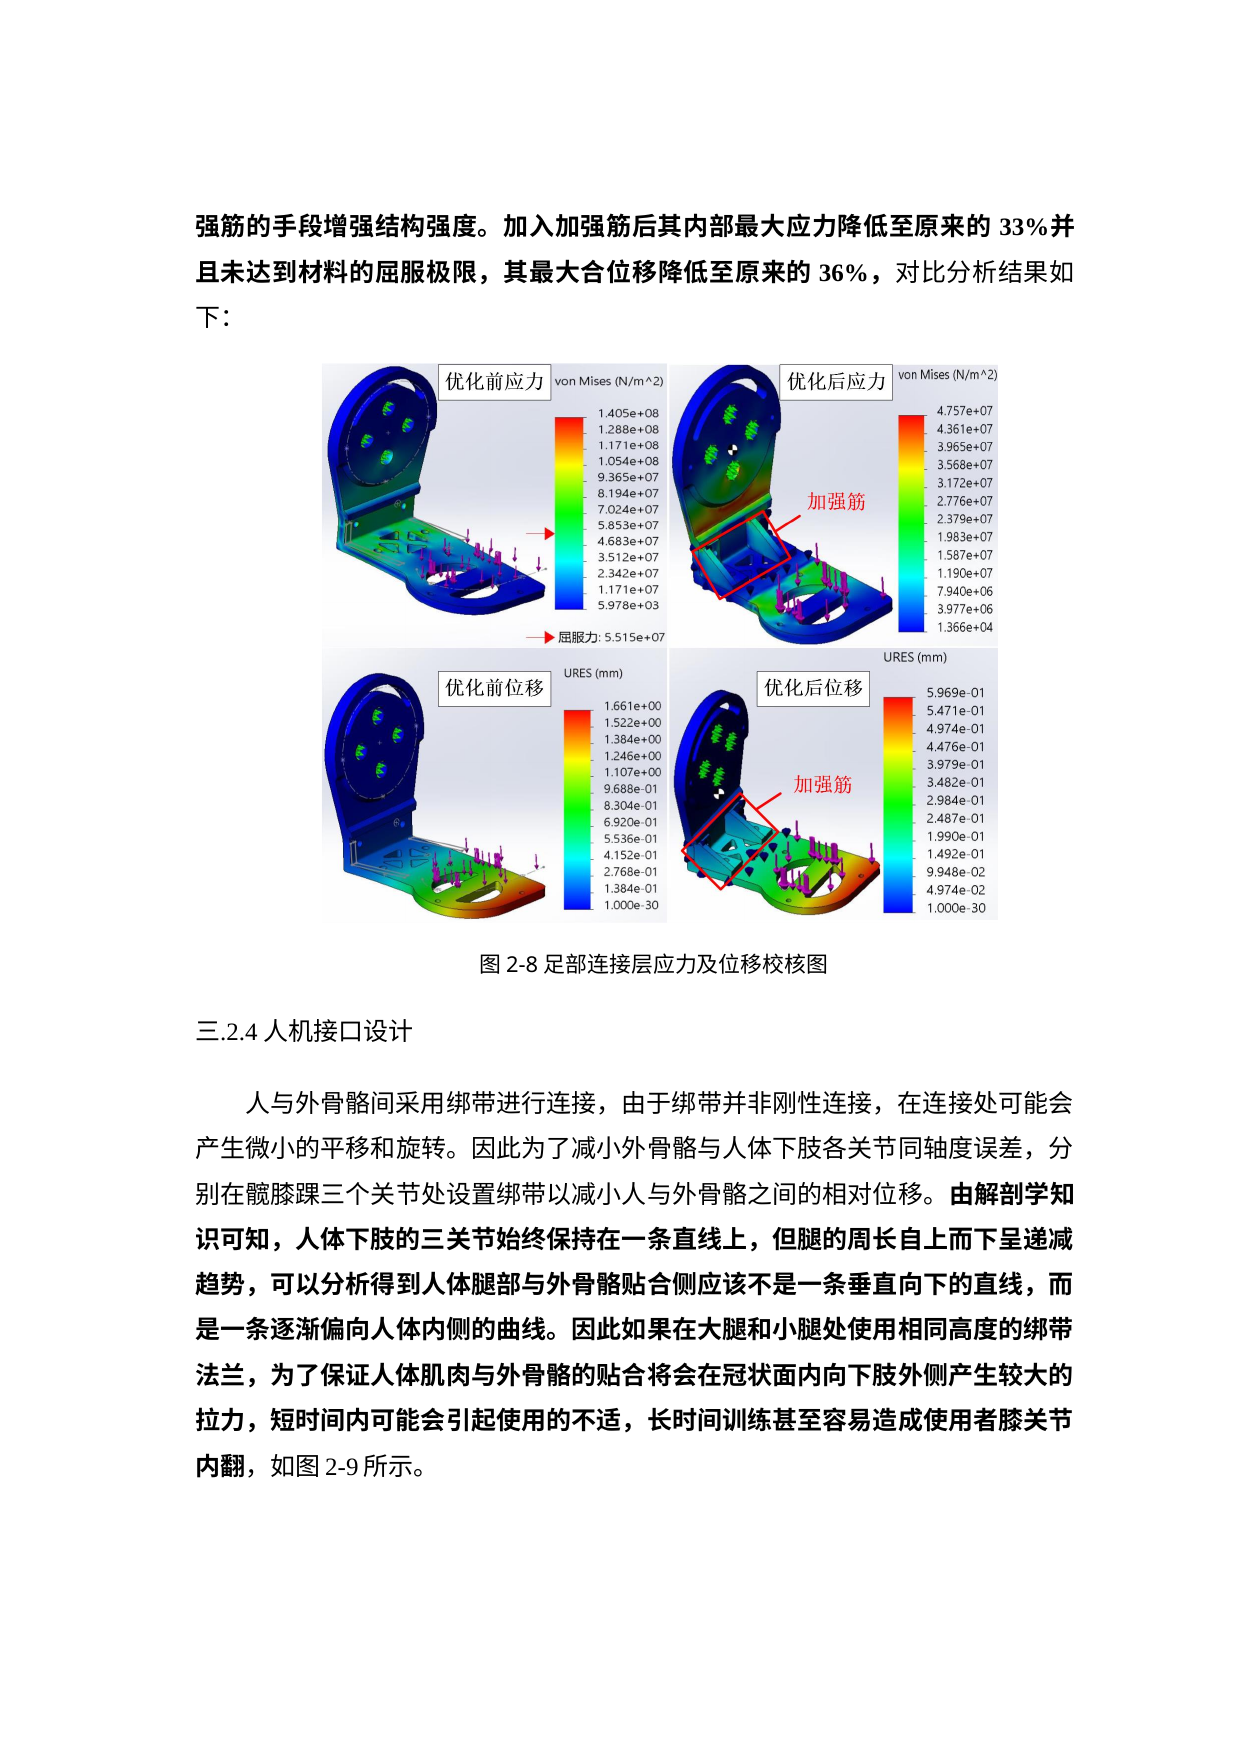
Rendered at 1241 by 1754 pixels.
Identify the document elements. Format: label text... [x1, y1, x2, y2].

picture [321, 363, 998, 923]
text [195, 207, 1075, 334]
subtitle 人机接口设计 [195, 1011, 1075, 1047]
text 图2-8 足部连接层应力及位移校核图 [232, 947, 1075, 979]
text 人与外骨骼间采用绑带进行连接，由于绑带并非刚性连接，在连接处可能会产生微小的平移和旋转。因此为了减小外骨骼与人体下肢各关节同轴度误差，分别在髋膝踝三个关节处设置绑带以减小人与外骨骼之间的相对位移。由解剖学知识可知，人体下肢的三关节始终保持在一条直线上，但腿的周长自上而下呈递减趋势，可以分析得到人体腿部与外骨骼贴合侧应该不是一条垂直向下的直线，而是一条逐渐偏向人体内侧的曲线。因此如果在大腿和小腿处使用相同高度的绑带法兰，为了保证人体肌肉与外骨骼的贴合将会在冠状面内向下肢外侧产生较大的拉力，短时间内可能会引起使用的不适，长时间训练甚至容易造成使用者膝关节内翻，如图2-9所示。 [195, 1083, 1075, 1482]
